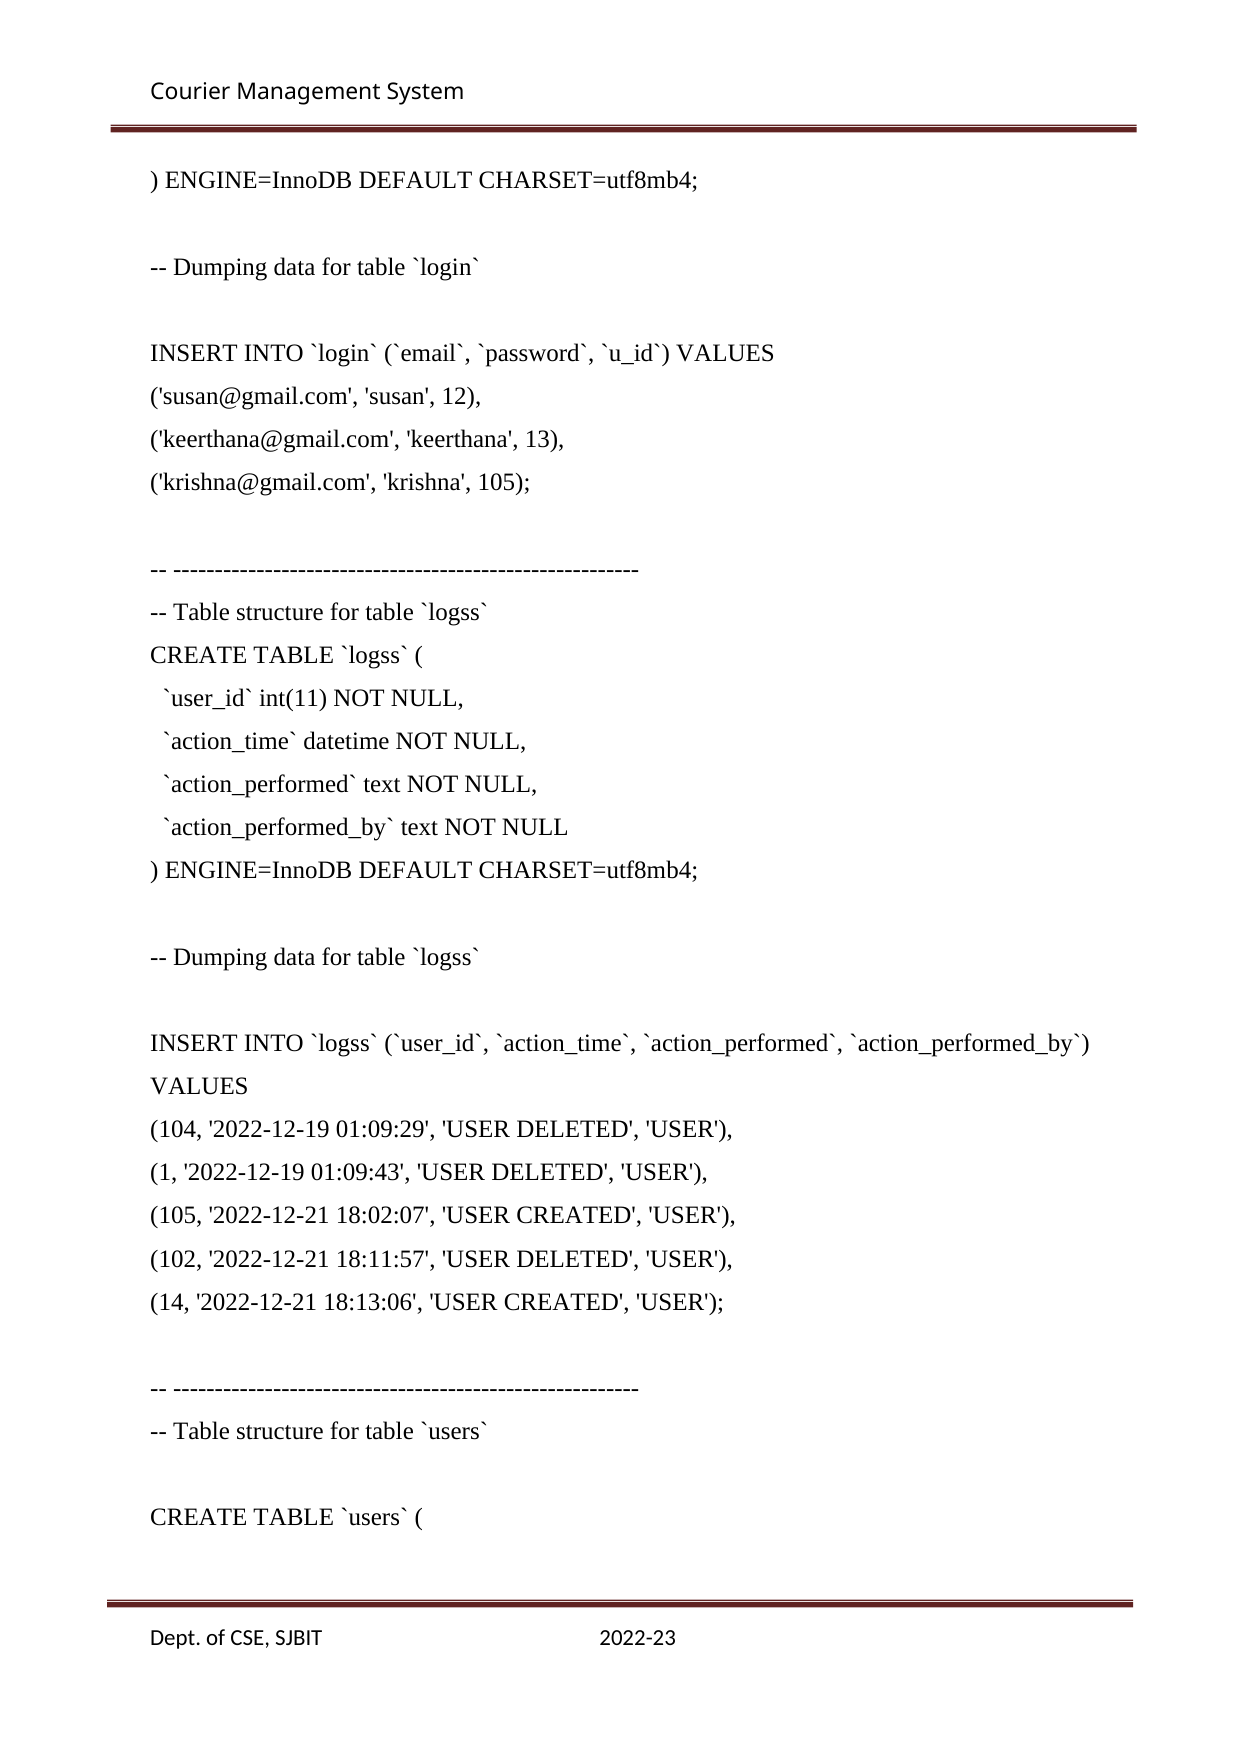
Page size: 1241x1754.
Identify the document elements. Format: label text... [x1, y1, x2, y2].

text -- -------------------------------------------------------- [150, 511, 1090, 582]
text -- -------------------------------------------------------- [150, 1373, 1090, 1402]
text INSERT INTO `logss` (`user_id`, `action_time`, `action_performed`, `action_performed_by`) VALUES [150, 1028, 1090, 1100]
text -- Table structure for table `logss` [150, 597, 1090, 626]
text ('krishna@gmail.com', 'krishna', 105); [150, 467, 1090, 496]
text ) ENGINE=InnoDB DEFAULT CHARSET=utf8mb4; [150, 166, 1090, 194]
text (1, '2022-12-19 01:09:43', 'USER DELETED', 'USER'), [150, 1157, 1090, 1186]
text INSERT INTO `login` (`email`, `password`, `u_id`) VALUES [150, 338, 1090, 367]
text -- Table structure for table `users` [150, 1416, 1090, 1445]
text CREATE TABLE `users` ( [150, 1502, 1090, 1531]
text ) ENGINE=InnoDB DEFAULT CHARSET=utf8mb4; [150, 856, 1090, 884]
text `action_performed_by` text NOT NULL [150, 812, 1090, 841]
text (105, '2022-12-21 18:02:07', 'USER CREATED', 'USER'), [150, 1201, 1090, 1229]
text `action_performed` text NOT NULL, [150, 769, 1090, 798]
text -- Dumping data for table `login` [150, 252, 1090, 281]
text ('susan@gmail.com', 'susan', 12), [150, 381, 1090, 410]
text `action_time` datetime NOT NULL, [150, 726, 1090, 755]
text CREATE TABLE `logss` ( [150, 640, 1090, 669]
text (14, '2022-12-21 18:13:06', 'USER CREATED', 'USER'); [150, 1287, 1090, 1316]
text `user_id` int(11) NOT NULL, [150, 683, 1090, 712]
text (102, '2022-12-21 18:11:57', 'USER DELETED', 'USER'), [150, 1244, 1090, 1272]
text (104, '2022-12-19 01:09:29', 'USER DELETED', 'USER'), [150, 1114, 1090, 1143]
text ('keerthana@gmail.com', 'keerthana', 13), [150, 424, 1090, 453]
text -- Dumping data for table `logss` [150, 942, 1090, 971]
